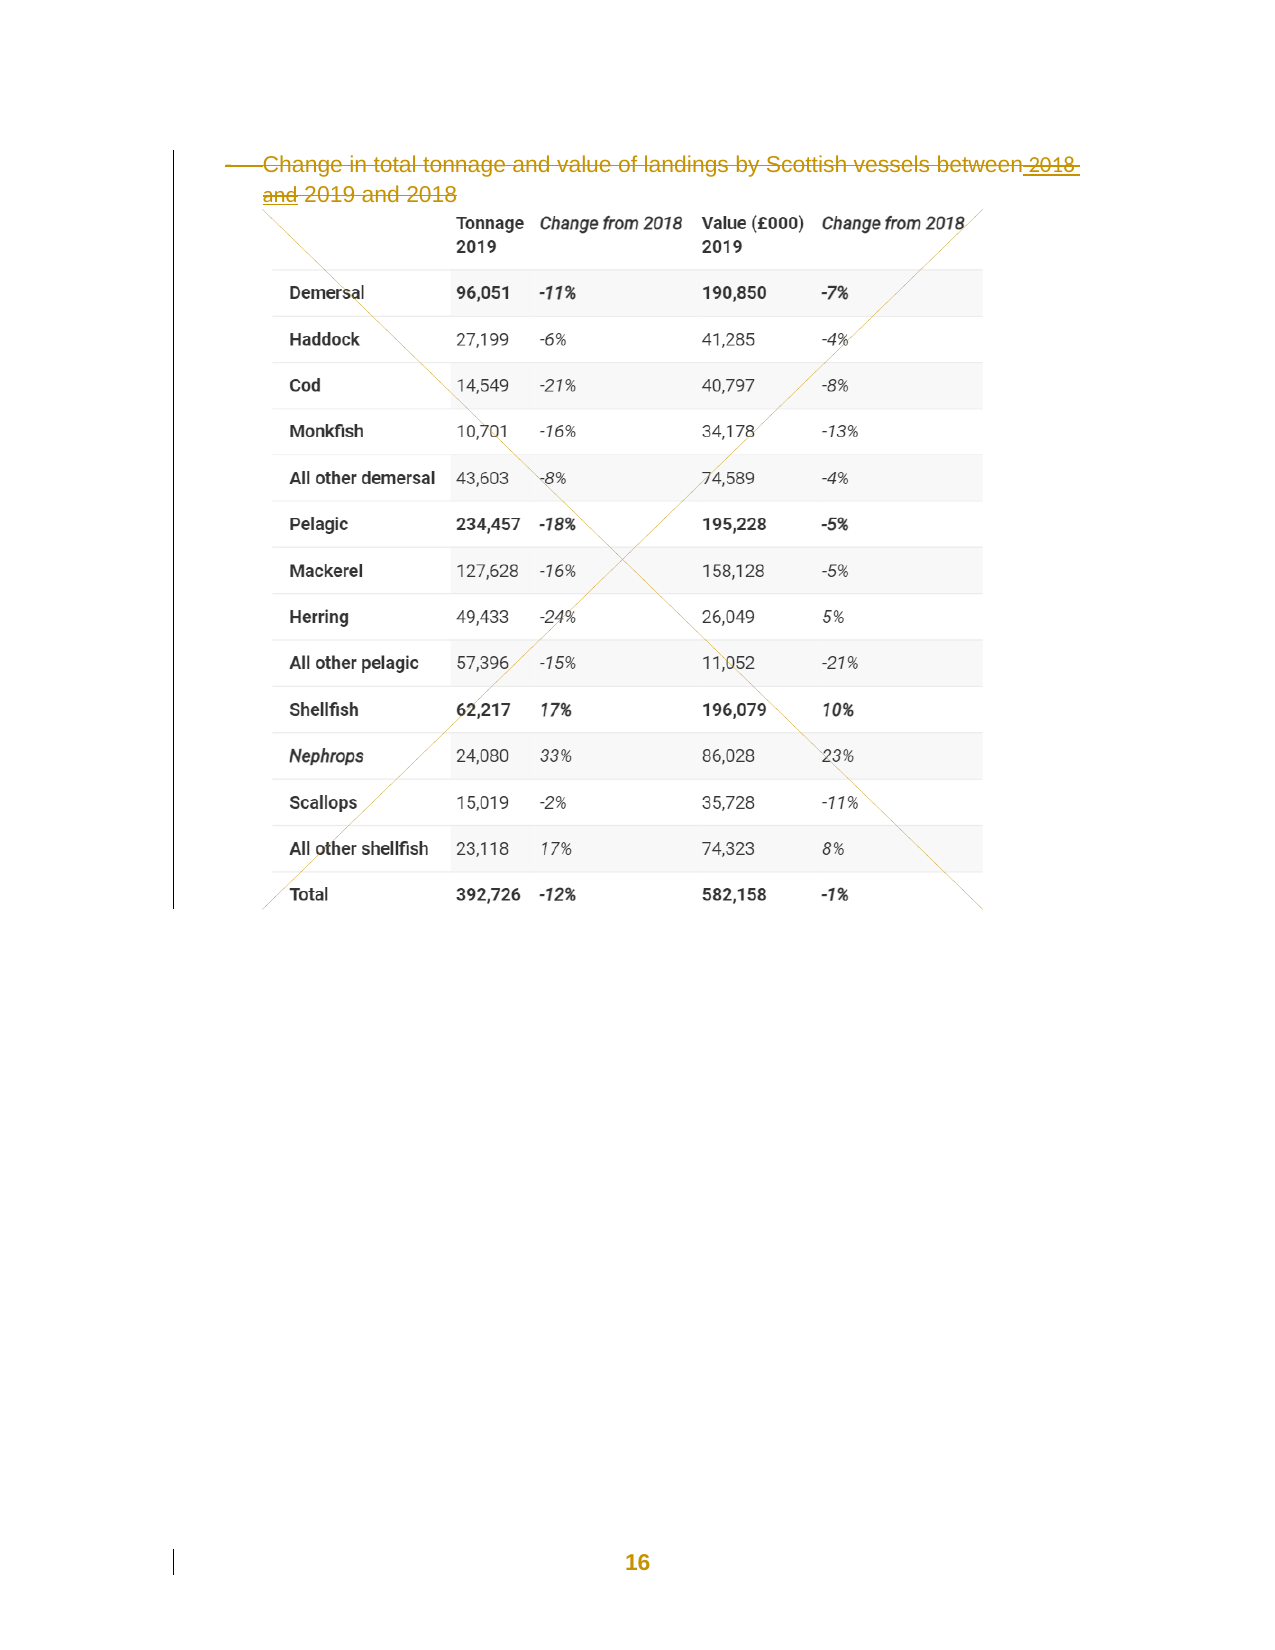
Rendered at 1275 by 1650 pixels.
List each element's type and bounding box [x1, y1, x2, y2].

picture [262, 211, 621, 908]
picture [263, 561, 982, 910]
picture [264, 209, 981, 558]
picture [624, 211, 983, 908]
